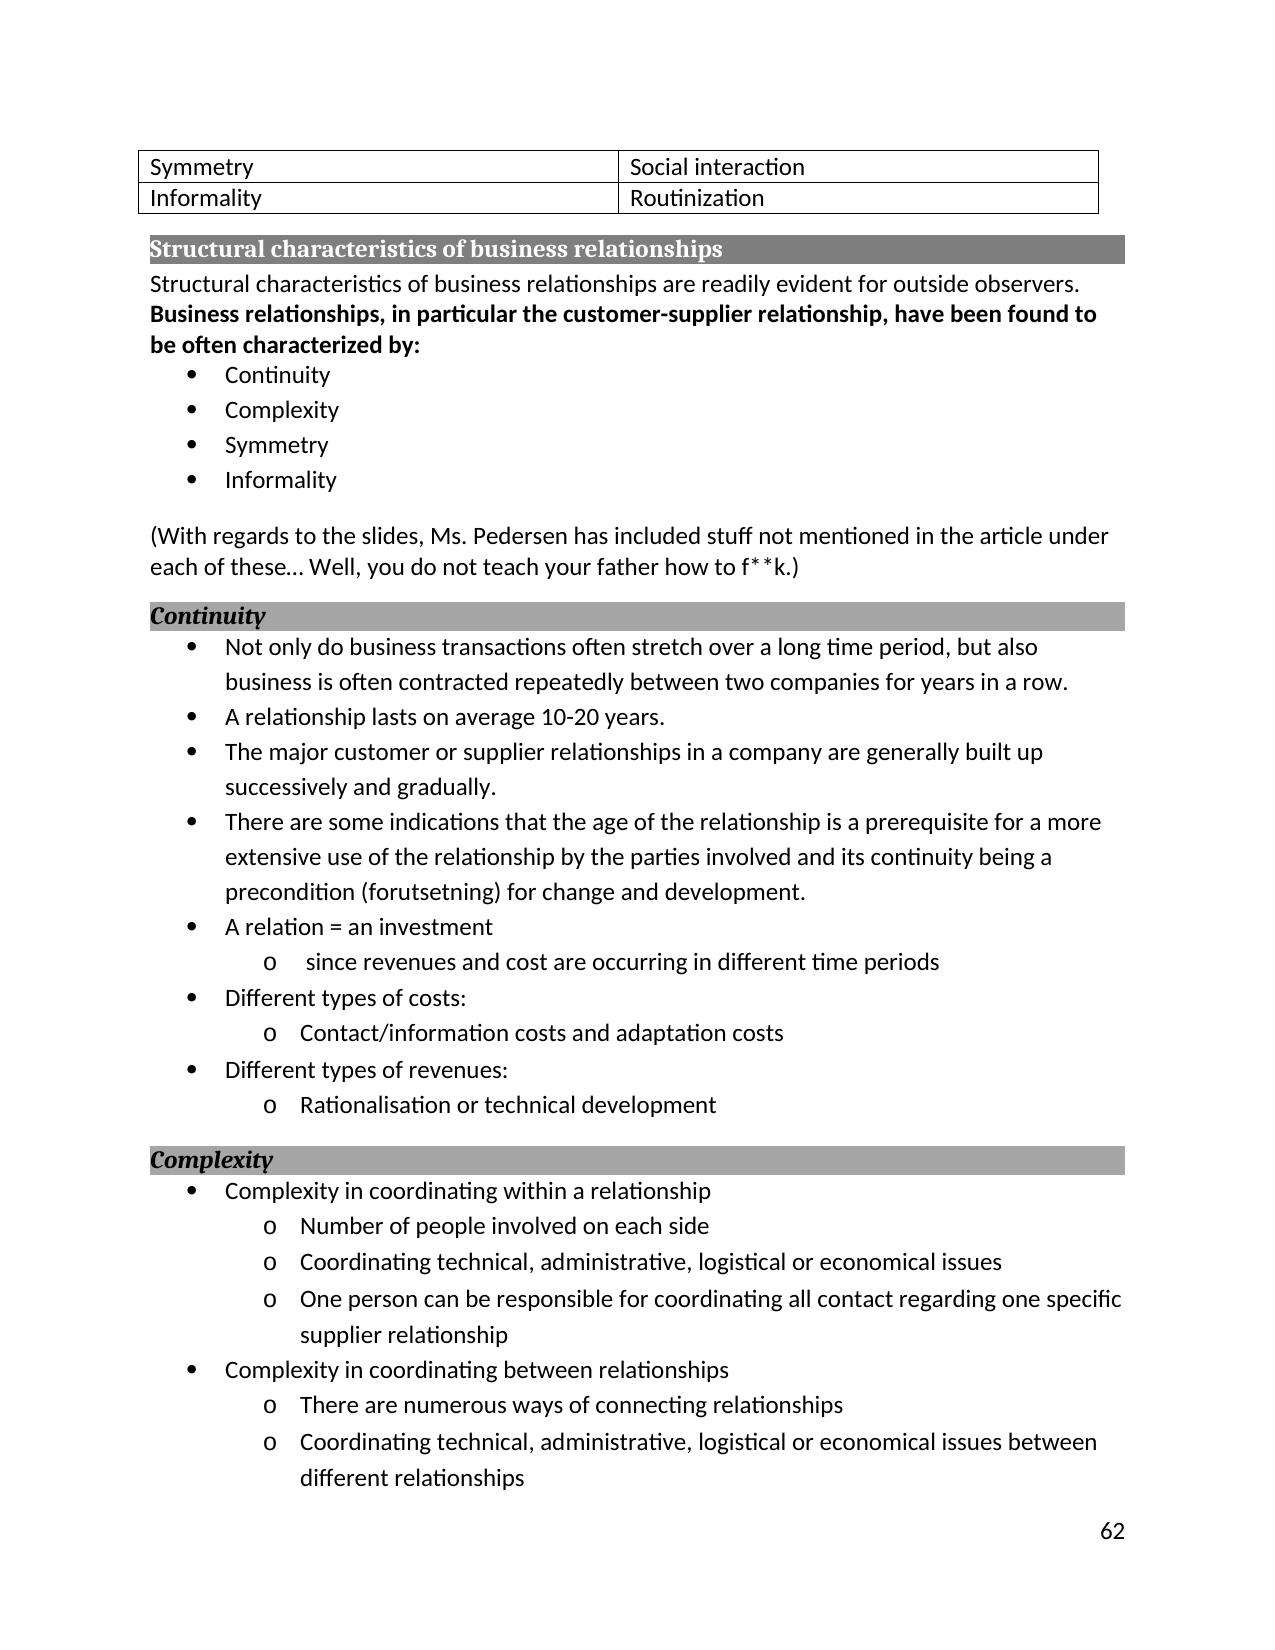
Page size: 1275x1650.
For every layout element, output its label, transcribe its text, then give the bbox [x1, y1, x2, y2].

table_cell Social interaction [619, 151, 1098, 182]
list Continuity [187, 359, 1125, 390]
list The major customer or supplier relationships in a company are generally built up successively and gradually. [187, 736, 1125, 802]
text (With regards to the slides, Ms. Pedersen has included stuff not mentioned in the article under each of these… Well, you do not teach your father how to f**k.) [150, 520, 1125, 581]
table_cell Informality [139, 183, 618, 213]
list A relation = an investment [187, 911, 1125, 942]
list Different types of costs: [187, 982, 1125, 1013]
list Different types of revenues: [187, 1054, 1125, 1084]
list There are numerous ways of connecting relationships [262, 1389, 1125, 1421]
list Complexity [187, 394, 1125, 425]
text Structural characteristics of business relationships are readily evident for outside observers. Business relationships, in particular the customer-supplier relationship, have been found to be often characterized by: [150, 268, 1125, 359]
list A relationship lasts on average 10-20 years. [187, 701, 1125, 732]
table_cell Routinization [619, 183, 1098, 213]
list Number of people involved on each side [262, 1210, 1125, 1242]
subtitle Structural characteristics of business relationships [150, 235, 1125, 264]
subtitle Complexity [150, 1146, 1125, 1175]
list Coordinating technical, administrative, logistical or economical issues [262, 1246, 1125, 1278]
list Complexity in coordinating within a relationship [187, 1175, 1125, 1206]
list Rationalisation or technical development [262, 1089, 1125, 1121]
list Symmetry [187, 429, 1125, 460]
list Complexity in coordinating between relationships [187, 1354, 1125, 1385]
list Not only do business transactions often stretch over a long time period, but also business is often contracted repeatedly between two companies for years in a row. [187, 631, 1125, 697]
list There are some indications that the age of the relationship is a prerequisite for a more extensive use of the relationship by the parties involved and its continuity being a precondition (forutsetning) for change and development. [187, 806, 1125, 907]
list Informality [187, 464, 1125, 495]
list Contact/information costs and adaptation costs [262, 1017, 1125, 1049]
list since revenues and cost are occurring in different time periods [262, 946, 1125, 978]
list Coordinating technical, administrative, logistical or economical issues between different relationships [262, 1426, 1125, 1492]
list One person can be responsible for coordinating all contact regarding one specific supplier relationship [262, 1283, 1125, 1350]
subtitle Continuity [150, 602, 1125, 631]
table_cell Symmetry [139, 151, 618, 182]
